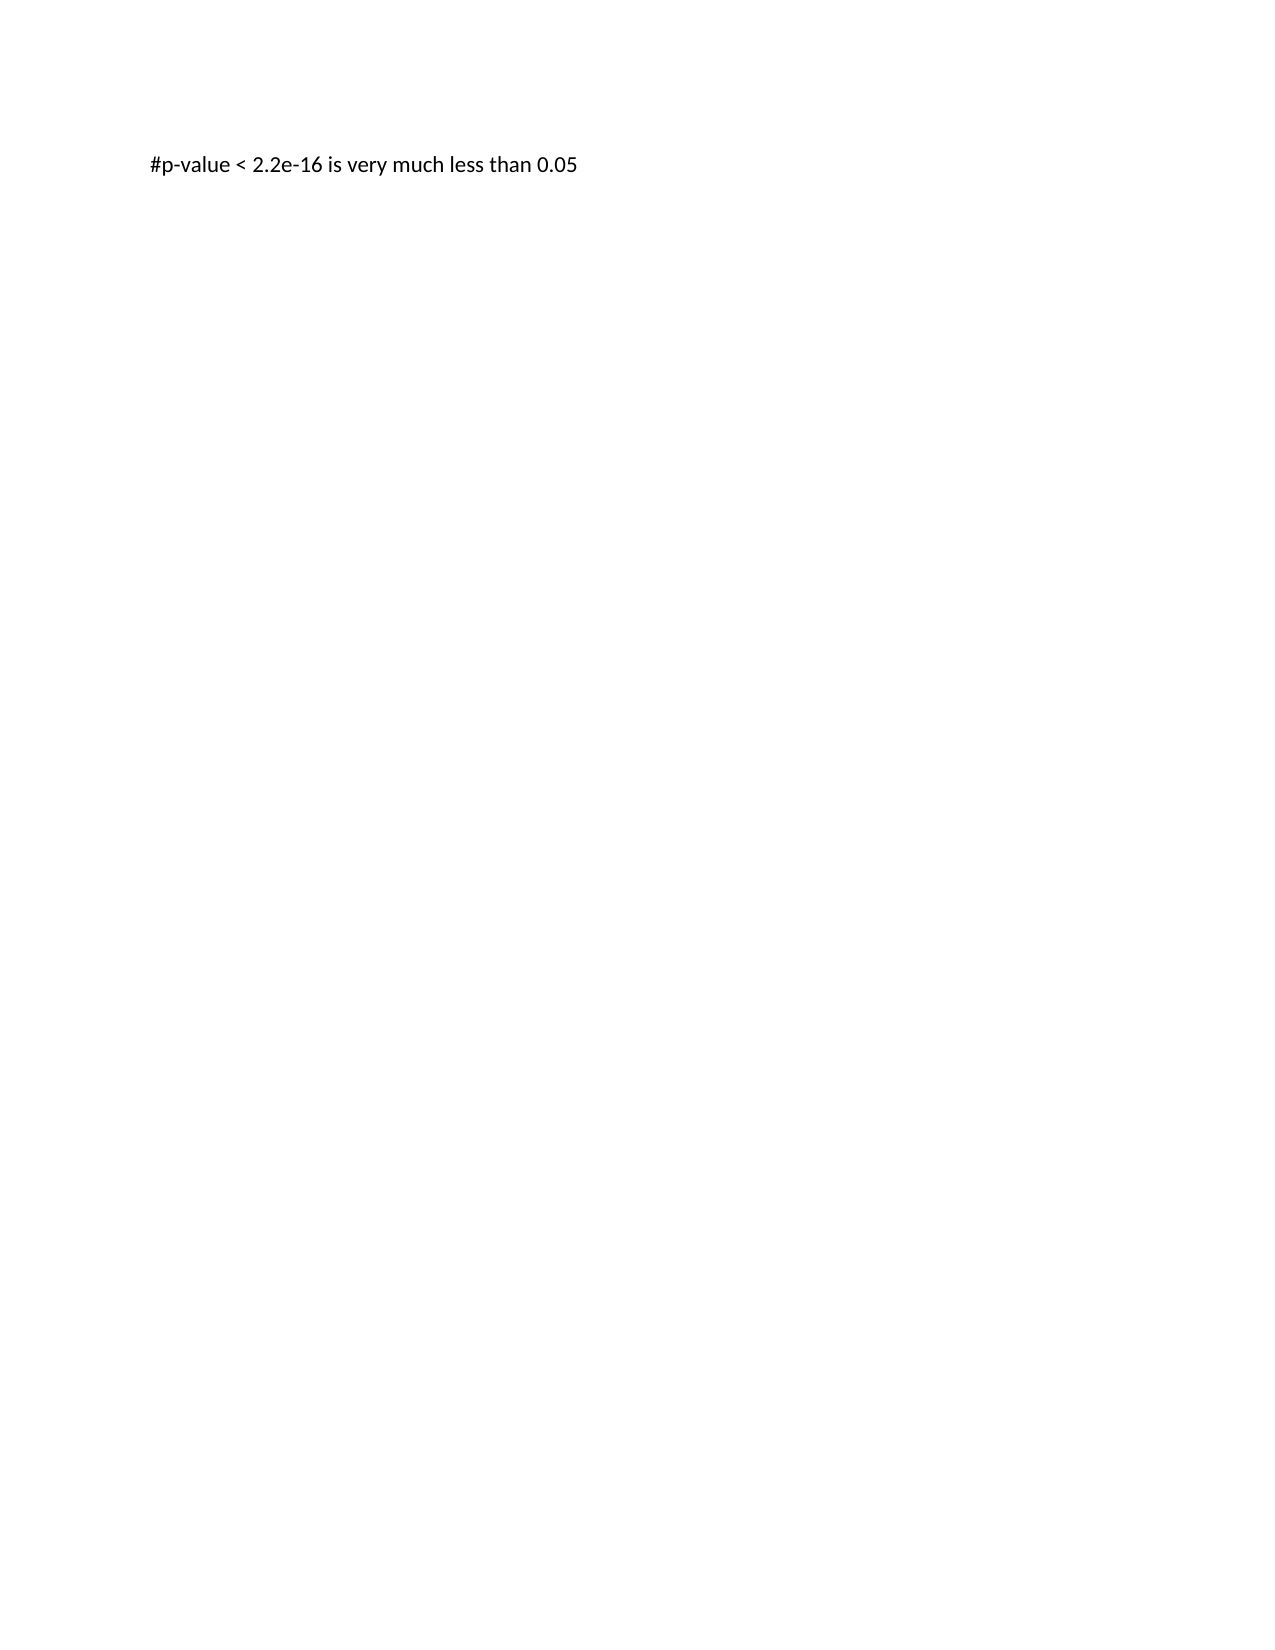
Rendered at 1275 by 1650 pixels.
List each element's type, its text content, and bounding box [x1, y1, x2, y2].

text #p-value < 2.2e-16 is very much less than 0.05 [150, 150, 1125, 178]
